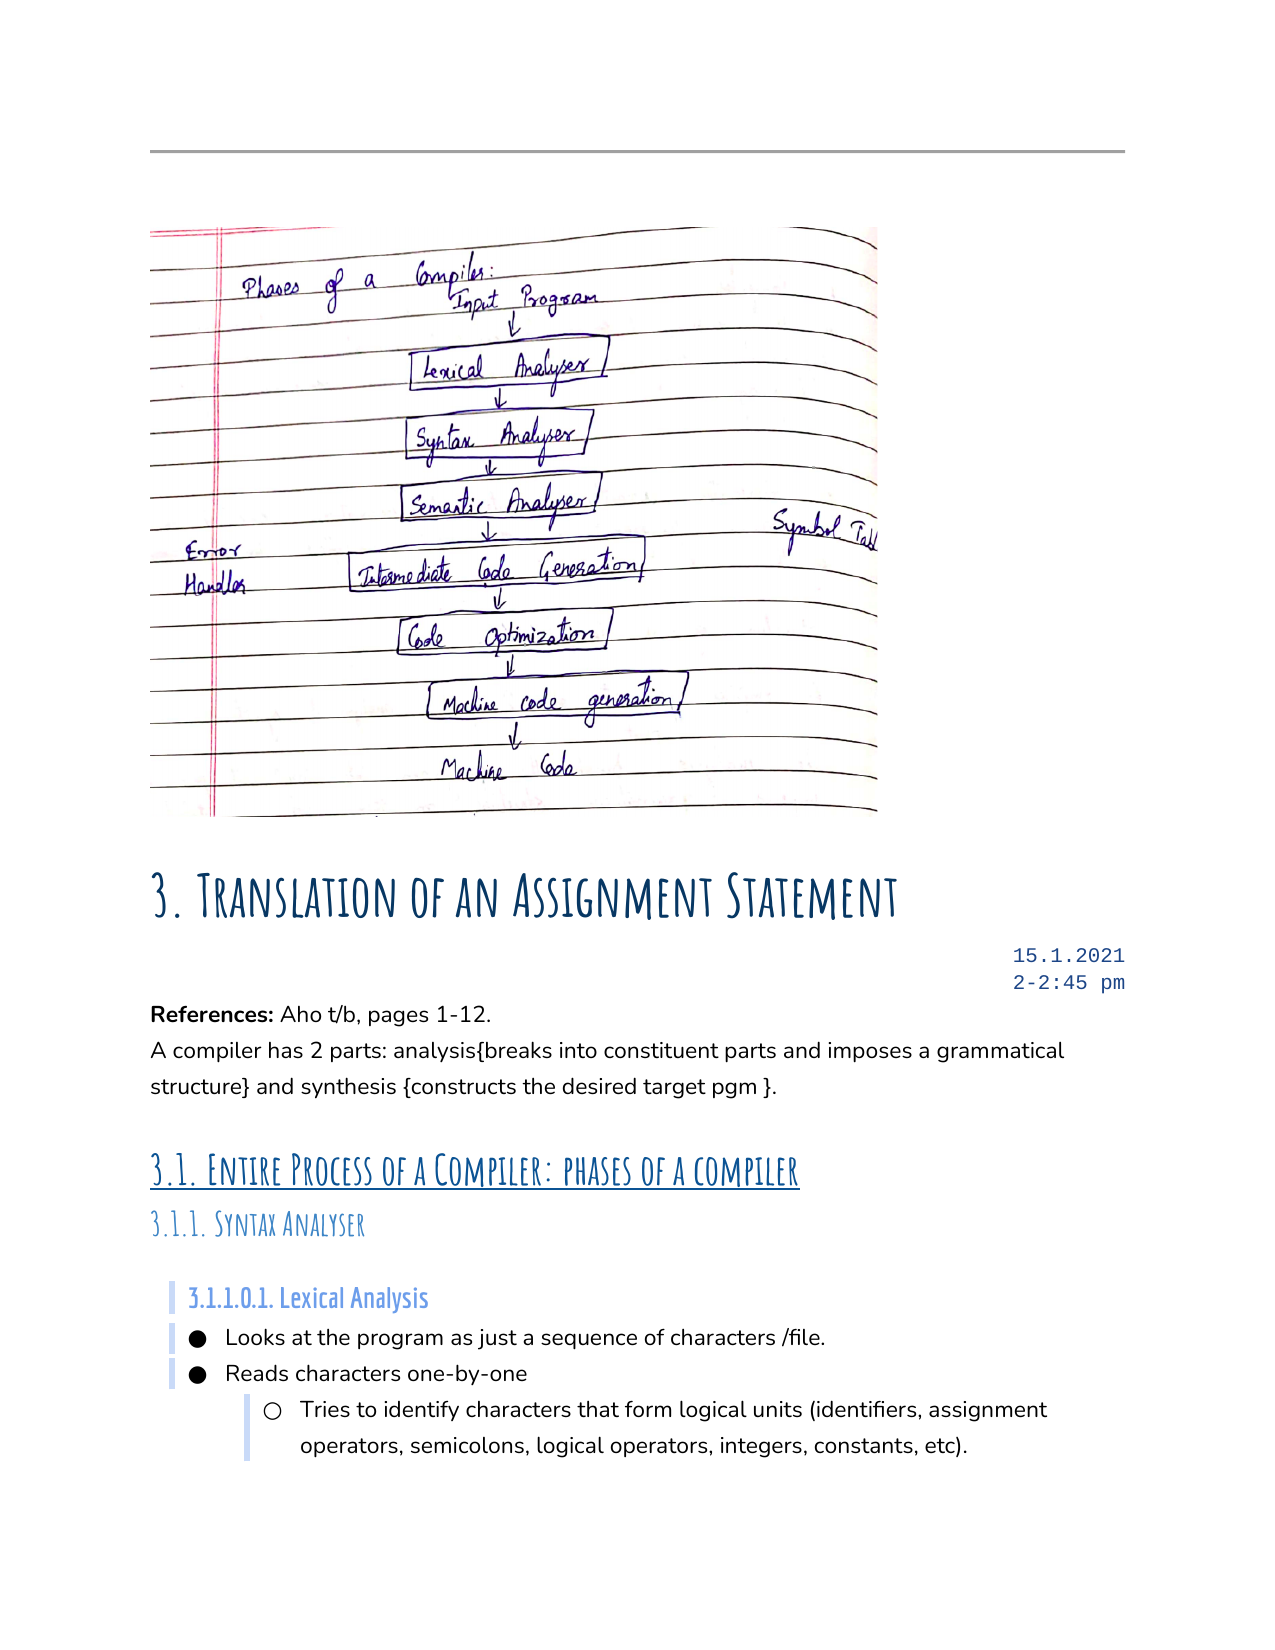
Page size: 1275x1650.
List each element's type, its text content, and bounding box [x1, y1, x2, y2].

text A compiler has 2 parts: analysis{breaks into constituent parts and imposes a grammatical structure} and synthesis {constructs the desired target pgm }. [150, 1035, 1125, 1102]
list Tries to identify characters that form logical units (identifiers, assignment operators, semicolons, logical operators, integers, constants, etc). [250, 1394, 1125, 1461]
picture [150, 227, 878, 817]
text References: Aho t/b, pages 1-12. [150, 999, 1125, 1030]
subtitle 15.1.2021 [150, 944, 1125, 968]
list Looks at the program as just a sequence of characters /file. [169, 1322, 1125, 1354]
subtitle 2-2:45 pm [150, 972, 1125, 995]
list Reads characters one-by-one [175, 1358, 1125, 1389]
subtitle 3.1.1.0.1. Lexical Analysis [175, 1281, 1125, 1314]
subtitle 3.1. Entire Process of a Compiler: phases of a compiler [150, 1143, 1125, 1195]
subtitle 3. Translation of an Assignment Statement [150, 858, 1125, 932]
subtitle 3.1.1. Syntax Analyser [150, 1203, 1125, 1245]
